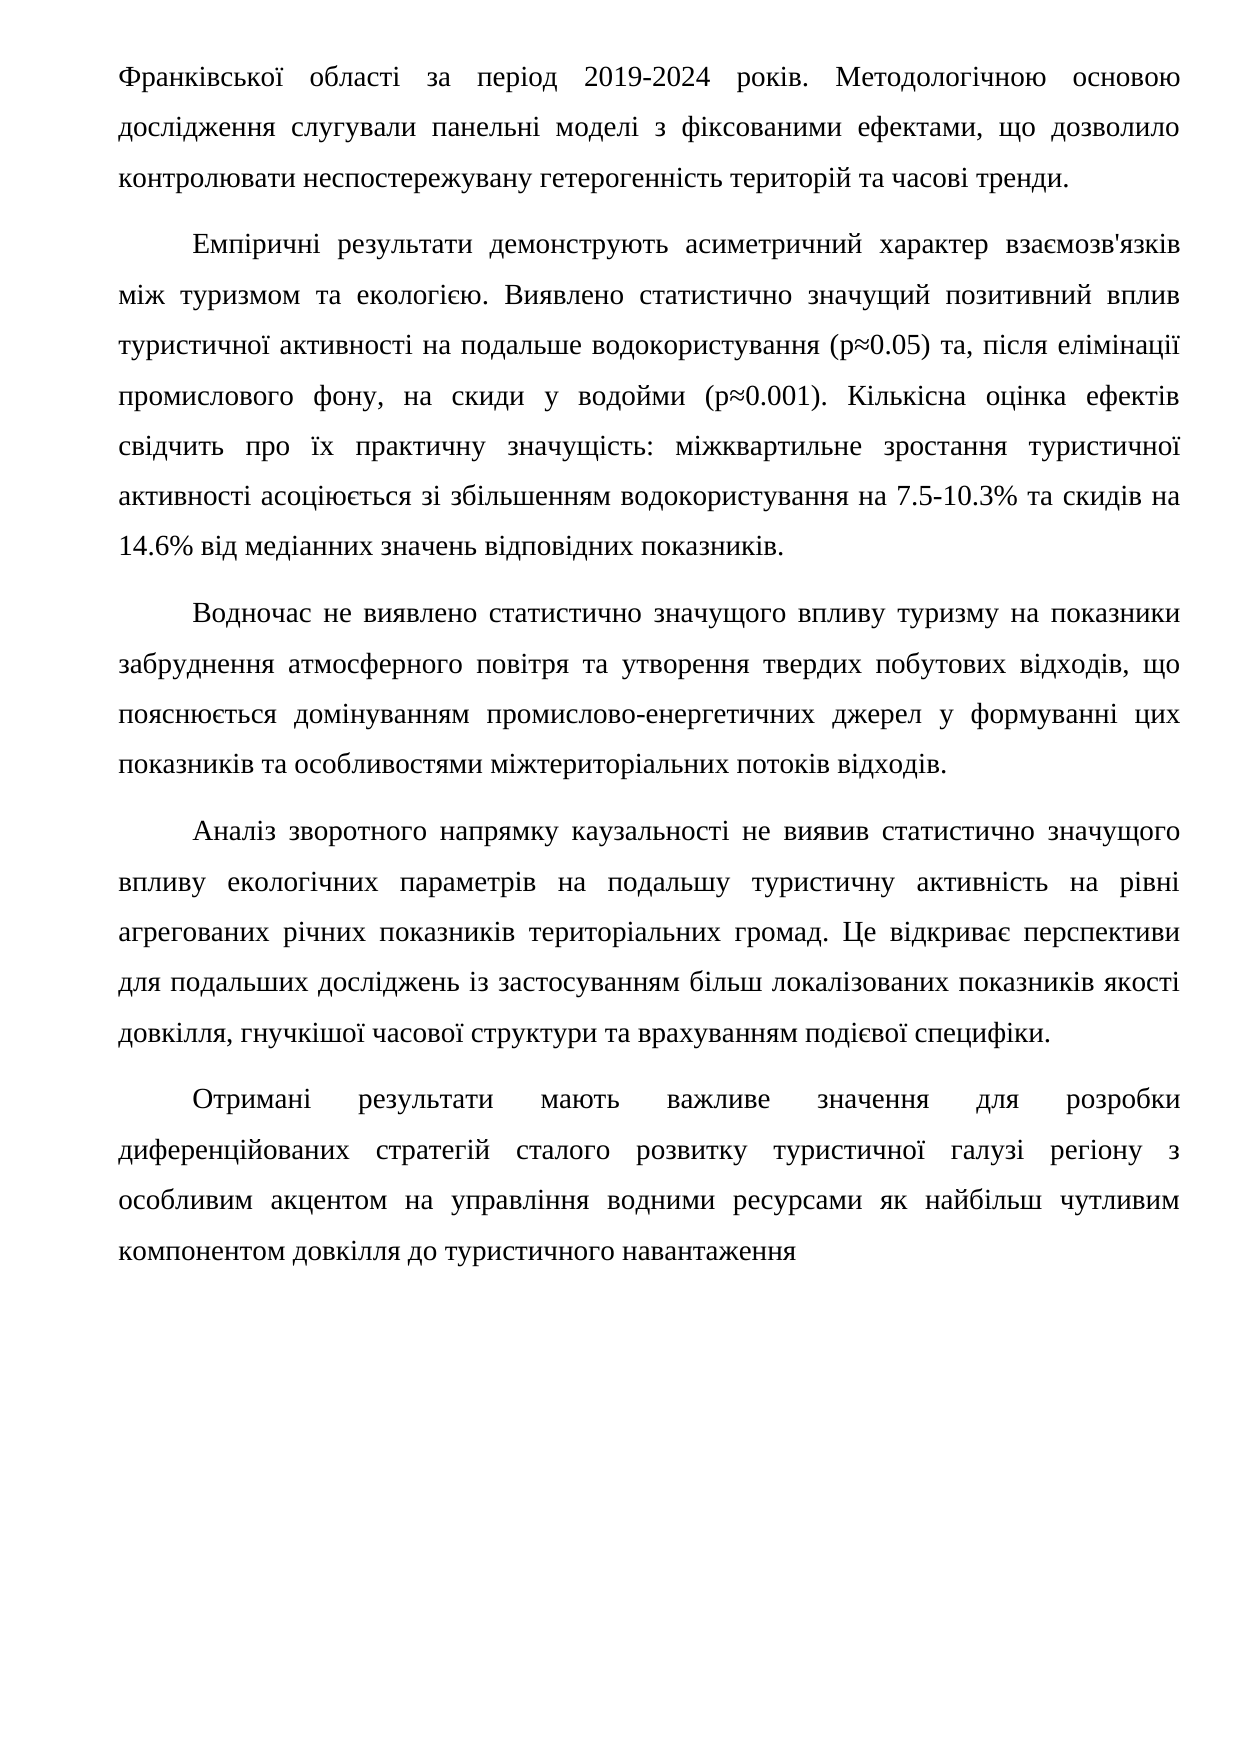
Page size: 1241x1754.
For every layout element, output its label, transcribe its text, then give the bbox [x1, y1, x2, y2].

text Отримані результати мають важливе значення для розробки диференційованих стратегій сталого розвитку туристичної галузі регіону з особливим акцентом на управління водними ресурсами як найбільш чутливим компонентом довкілля до туристичного навантаження [118, 1082, 1181, 1266]
text Емпіричні результати демонструють асиметричний характер взаємозв'язків між туризмом та екологією. Виявлено статистично значущий позитивний вплив туристичної активності на подальше водокористування (p≈0.05) та, після елімінації промислового фону, на скиди у водойми (p≈0.001). Кількісна оцінка ефектів свідчить про їх практичну значущість: міжквартильне зростання туристичної активності асоціюється зі збільшенням водокористування на 7.5-10.3% та скидів на 14.6% від медіанних значень відповідних показників. [118, 227, 1181, 562]
text Водночас не виявлено статистично значущого впливу туризму на показники забруднення атмосферного повітря та утворення твердих побутових відходів, що пояснюється домінуванням промислово-енергетичних джерел у формуванні цих показників та особливостями міжтериторіальних потоків відходів. [118, 596, 1181, 780]
text Аналіз зворотного напрямку каузальності не виявив статистично значущого впливу екологічних параметрів на подальшу туристичну активність на рівні агрегованих річних показників територіальних громад. Це відкриває перспективи для подальших досліджень із застосуванням більш локалізованих показників якості довкілля, гнучкішої часової структури та врахуванням подієвої специфіки. [118, 813, 1181, 1048]
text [118, 59, 1181, 193]
